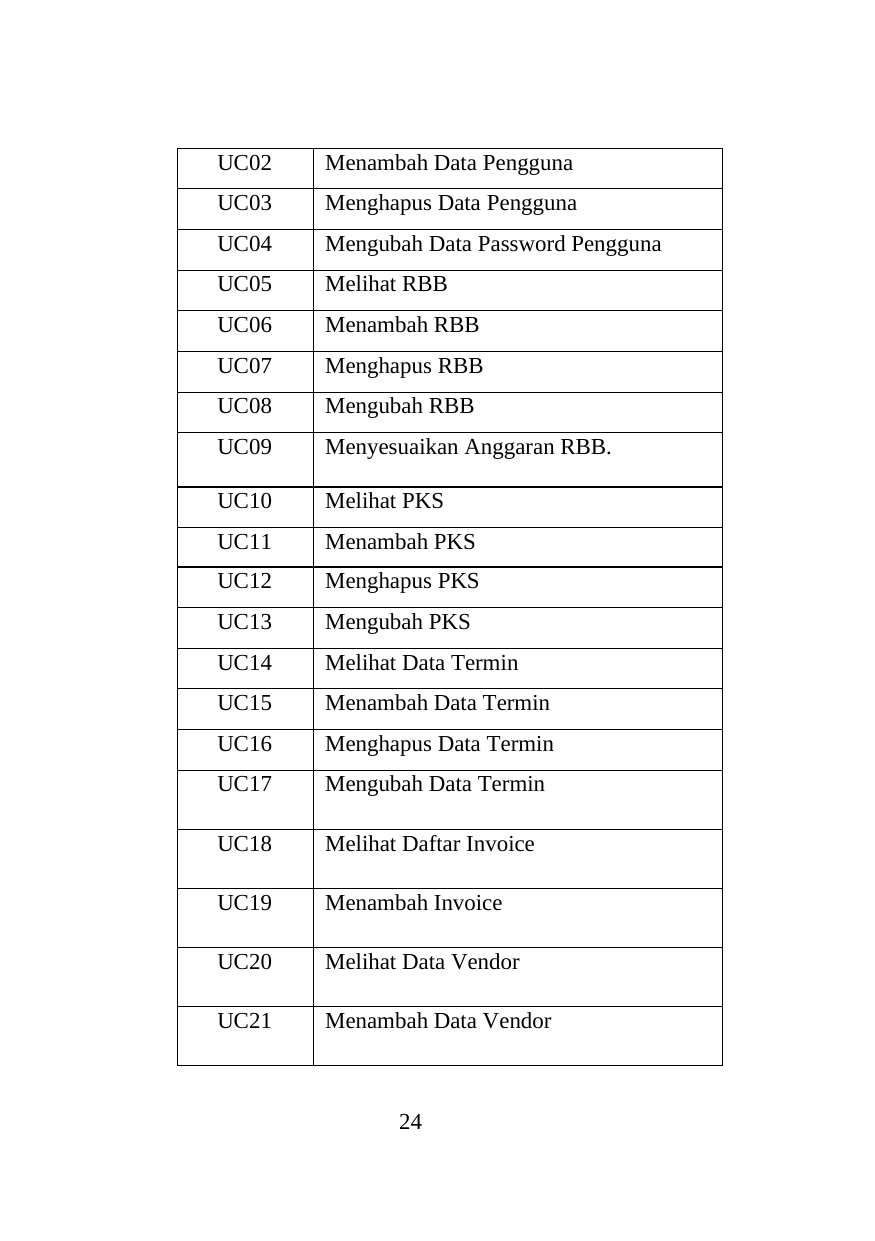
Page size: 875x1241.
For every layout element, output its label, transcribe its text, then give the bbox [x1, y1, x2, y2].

table_cell UC03 [178, 189, 313, 229]
table_cell UC14 [178, 649, 313, 688]
table_cell Melihat Data Termin [314, 649, 722, 688]
table_cell Melihat Data Vendor [314, 948, 722, 1006]
table_cell Mengubah RBB [314, 393, 722, 432]
table_cell UC04 [178, 230, 313, 269]
table_cell Mengubah PKS [314, 608, 722, 648]
table_cell UC05 [178, 271, 313, 310]
table_cell Menambah Data Vendor [314, 1007, 722, 1065]
table_cell UC09 [178, 433, 313, 486]
table_cell UC18 [178, 830, 313, 888]
table_cell Menghapus Data Termin [314, 730, 722, 769]
table_cell UC19 [178, 889, 313, 947]
table_cell UC02 [178, 149, 313, 188]
table_cell UC20 [178, 948, 313, 1006]
table_cell Menambah RBB [314, 311, 722, 351]
table_cell UC13 [178, 608, 313, 648]
table_cell UC12 [178, 568, 313, 607]
table_cell UC17 [178, 771, 313, 828]
table_cell UC08 [178, 393, 313, 432]
table_cell UC21 [178, 1007, 313, 1065]
table_cell UC10 [178, 488, 313, 527]
table_cell UC07 [178, 352, 313, 392]
table_cell UC11 [178, 528, 313, 566]
table_cell Mengubah Data Password Pengguna [314, 230, 722, 269]
table_cell Menambah Invoice [314, 889, 722, 947]
table_cell UC16 [178, 730, 313, 769]
table_cell Menyesuaikan Anggaran RBB. [314, 433, 722, 486]
table_cell Menambah PKS [314, 528, 722, 566]
table_cell Menghapus Data Pengguna [314, 189, 722, 229]
table_cell UC06 [178, 311, 313, 351]
table_cell Mengubah Data Termin [314, 771, 722, 828]
table_cell UC15 [178, 689, 313, 729]
table_cell Melihat Daftar Invoice [314, 830, 722, 888]
table_cell Menghapus PKS [314, 568, 722, 607]
table_cell Melihat PKS [314, 488, 722, 527]
table_cell Menambah Data Pengguna [314, 149, 722, 188]
table_cell Menambah Data Termin [314, 689, 722, 729]
table_cell Menghapus RBB [314, 352, 722, 392]
table_cell Melihat RBB [314, 271, 722, 310]
